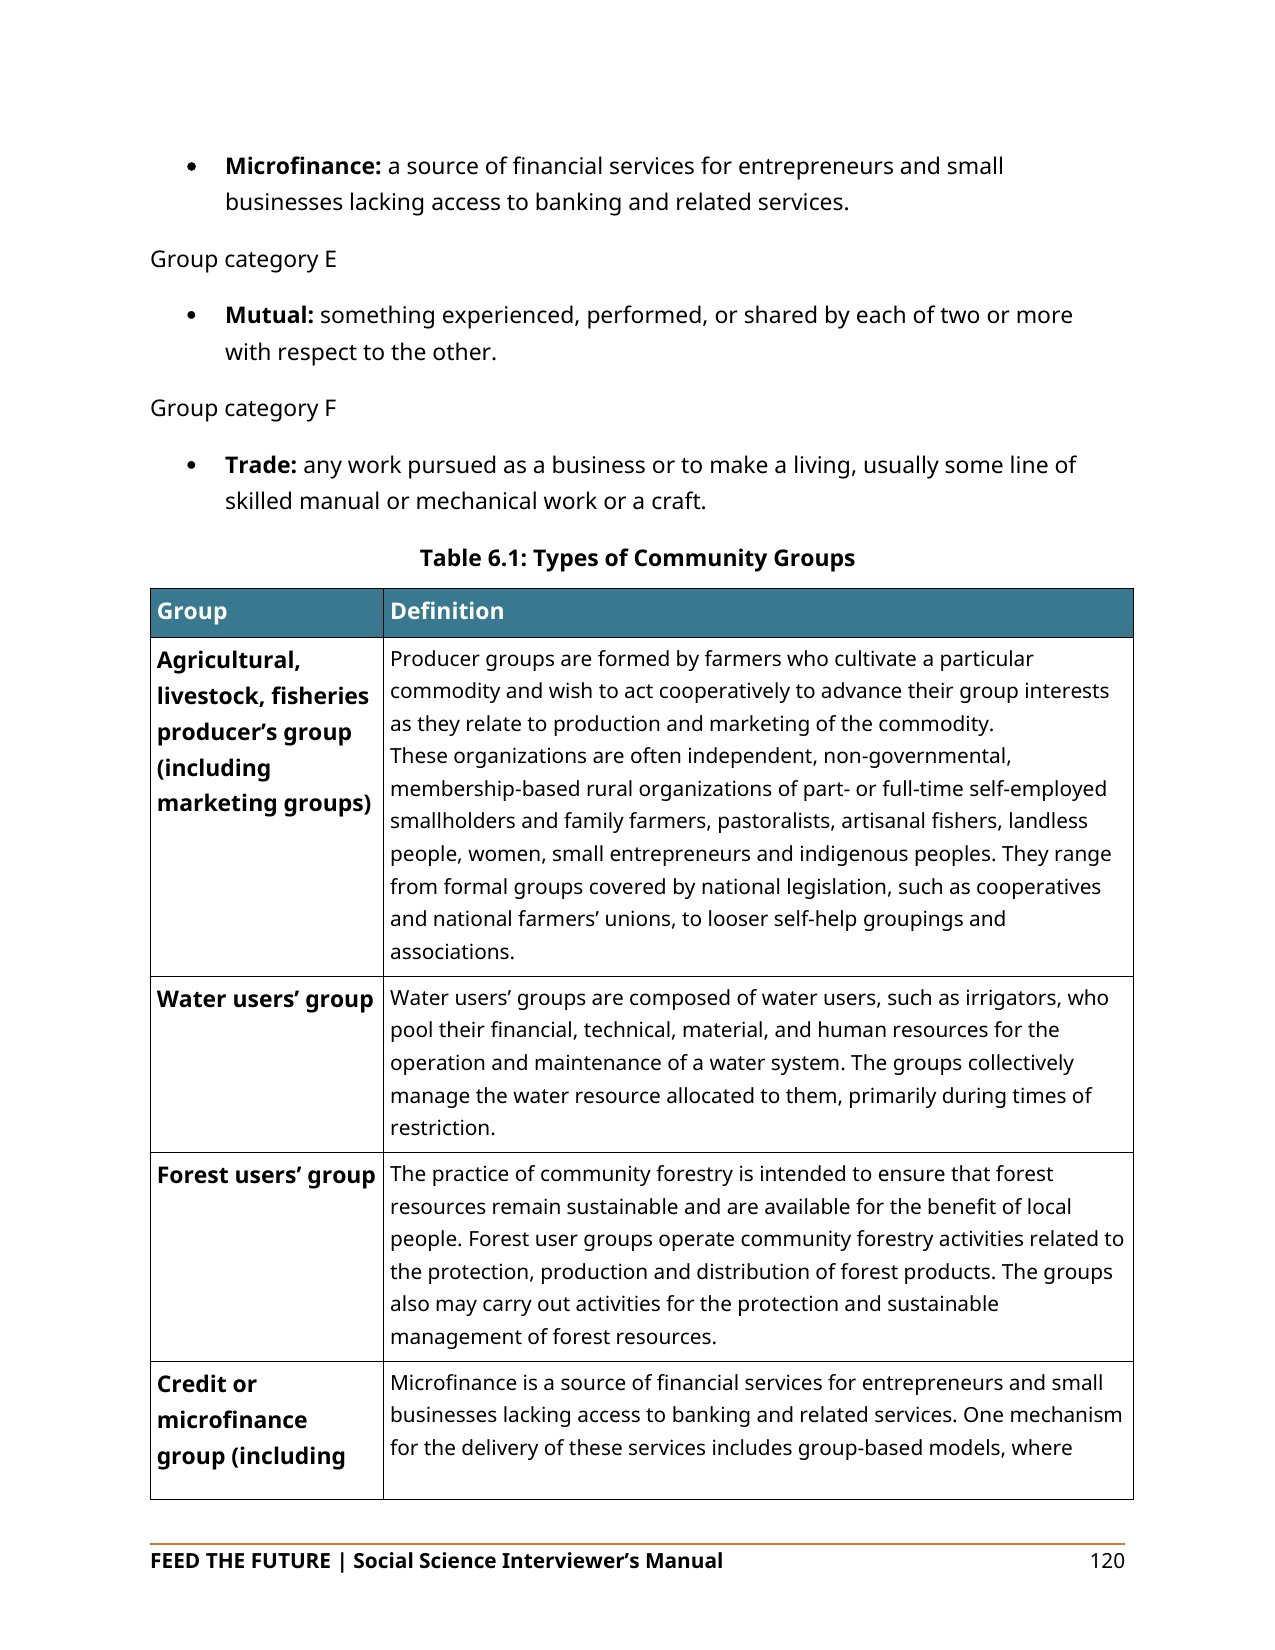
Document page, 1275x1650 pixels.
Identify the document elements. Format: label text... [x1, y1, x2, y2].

table_header Definition [384, 589, 1133, 637]
list Mutual: something experienced, performed, or shared by each of two or more with respect to the other. [187, 299, 1125, 367]
text Group category E [150, 243, 1125, 274]
table_cell Water users’ groups are composed of water users, such as irrigators, who pool their financial, technical, material, and human resources for the operation and maintenance of a water system. The groups collectively manage the water resource allocated to them, primarily during times of restriction. [384, 977, 1133, 1152]
list Microfinance: a source of financial services for entrepreneurs and small businesses lacking access to banking and related services. [187, 150, 1125, 217]
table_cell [151, 1362, 383, 1499]
table_cell Agricultural, livestock, fisheries producer’s group (including marketing groups) [151, 638, 383, 976]
table_cell Forest users’ group [151, 1153, 383, 1361]
text Group category F [150, 392, 1125, 423]
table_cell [384, 1362, 1133, 1499]
title Table 6.1: Types of Community Groups [150, 542, 1125, 573]
table_cell The practice of community forestry is intended to ensure that forest resources remain sustainable and are available for the benefit of local people. Forest user groups operate community forestry activities related to the protection, production and distribution of forest products. The groups also may carry out activities for the protection and sustainable management of forest resources. [384, 1153, 1133, 1361]
table_header Group [151, 589, 383, 637]
table_cell Water users’ group [151, 977, 383, 1152]
list Trade: any work pursued as a business or to make a living, usually some line of skilled manual or mechanical work or a craft. [187, 449, 1125, 516]
table_cell Producer groups are formed by farmers who cultivate a particular commodity and wish to act cooperatively to advance their group interests as they relate to production and marketing of the commodity. These organizations are often independent, non-governmental, membership-based rural organizations of part- or full-time self-employed smallholders and family farmers, pastoralists, artisanal fishers, landless people, women, small entrepreneurs and indigenous peoples. They range from formal groups covered by national legislation, such as cooperatives and national farmers’ unions, to looser self-help groupings and associations. [384, 638, 1133, 976]
